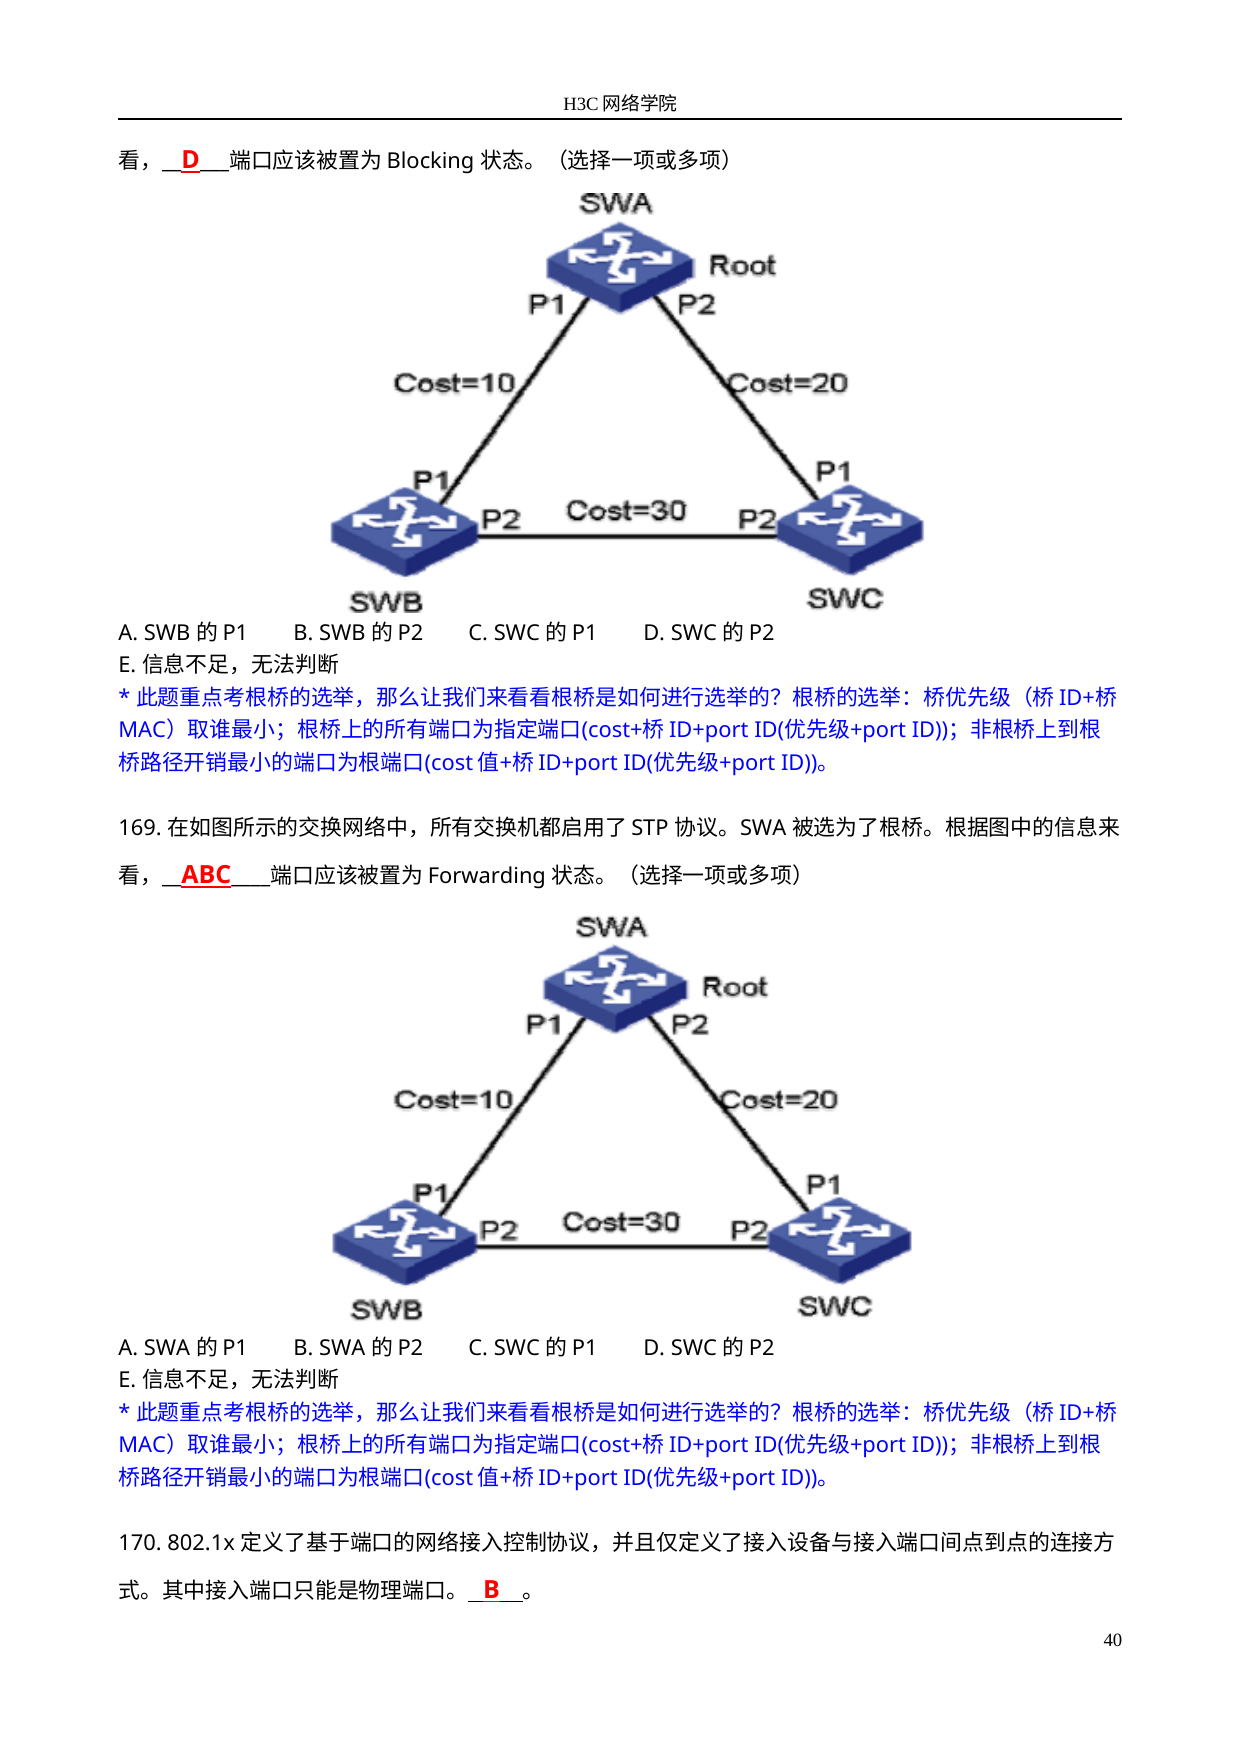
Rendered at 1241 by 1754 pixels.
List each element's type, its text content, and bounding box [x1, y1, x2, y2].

text 169. 在如图所示的交换网络中，所有交换机都启用了STP 协议。SWA 被选为了根桥。根据图中的信息来看，__ABC____端口应该被置为Forwarding 状态。（选择一项或多项） [118, 809, 1122, 907]
text E. 信息不足，无法判断 [118, 1362, 1122, 1394]
text * 此题重点考根桥的选举，那么让我们来看看根桥是如何进行选举的？根桥的选举：桥优先级（桥ID+桥MAC）取谁最小；根桥上的所有端口为指定端口(cost+桥ID+port ID(优先级+port ID))；非根桥上到根桥路径开销最小的端口为根端口(cost值+桥ID+port ID(优先级+port ID))。 [118, 679, 1122, 777]
text A. SWA 的P1 B. SWA 的P2 C. SWC 的P1 D. SWC 的P2 [118, 1329, 1122, 1362]
text A. SWB 的P1 B. SWB 的P2 C. SWC 的P1 D. SWC 的P2 [118, 614, 1122, 647]
text E. 信息不足，无法判断 [118, 647, 1122, 679]
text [118, 127, 1122, 192]
text 170. 802.1x 定义了基于端口的网络接入控制协议，并且仅定义了接入设备与接入端口间点到点的连接方式。其中接入端口只能是物理端口。 B 。 [118, 1524, 1122, 1622]
text * 此题重点考根桥的选举，那么让我们来看看根桥是如何进行选举的？根桥的选举：桥优先级（桥ID+桥MAC）取谁最小；根桥上的所有端口为指定端口(cost+桥ID+port ID(优先级+port ID))；非根桥上到根桥路径开销最小的端口为根端口(cost值+桥ID+port ID(优先级+port ID))。 [118, 1394, 1122, 1492]
